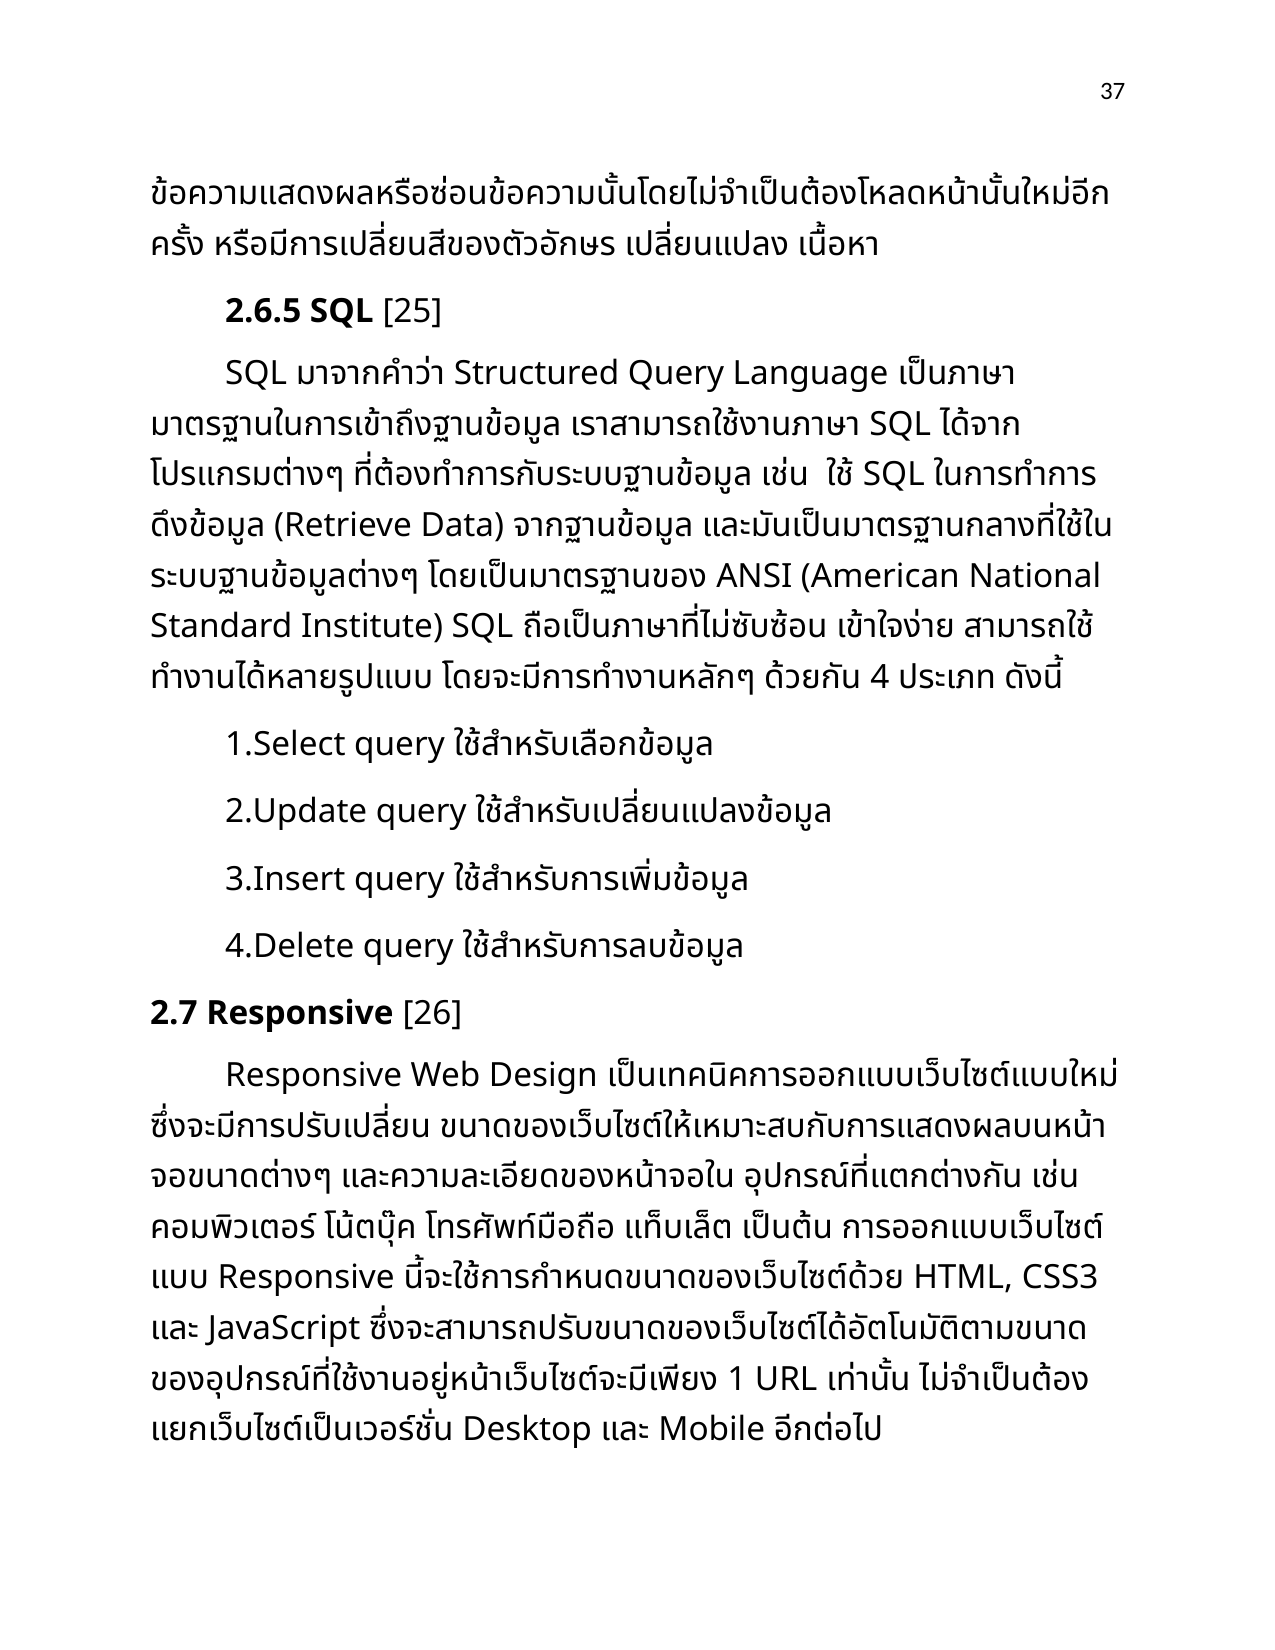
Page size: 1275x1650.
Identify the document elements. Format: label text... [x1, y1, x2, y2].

text 1.Select query ใช้สำหรับเลือกข้อมูล [150, 720, 1125, 771]
text 2.6.5 SQL [25] [150, 287, 1125, 332]
text 2.Update query ใช้สำหรับเปลี่ยนแปลงข้อมูล [150, 787, 1125, 838]
text SQL มาจากคำว่า Structured Query Language เป็นภาษามาตรฐานในการเข้าถึงฐานข้อมูล เราสามารถใช้งานภาษา SQL ได้จากโปรแกรมต่างๆ ที่ต้องทำการกับระบบฐานข้อมูล เช่น ใช้ SQL ในการทำการดึงข้อมูล (Retrieve Data) จากฐานข้อมูล และมันเป็นมาตรฐานกลางที่ใช้ในระบบฐานข้อมูลต่างๆ โดยเป็นมาตรฐานของ ANSI (American National Standard Institute) SQL ถือเป็นภาษาที่ไม่ซับซ้อน เข้าใจง่าย สามารถใช้ทำงานได้หลายรูปแบบ โดยจะมีการทำงานหลักๆ ด้วยกัน 4 ประเภท ดังนี้ [150, 349, 1125, 703]
text Responsive Web Design เป็นเทคนิคการออกแบบเว็บไซต์แบบใหม่ ซึ่งจะมีการปรับเปลี่ยน ขนาดของเว็บไซต์ให้เหมาะสบกับการแสดงผลบนหน้าจอขนาดต่างๆ และความละเอียดของหน้าจอใน อุปกรณ์ที่แตกต่างกัน เช่น คอมพิวเตอร์ โน้ตบุ๊ค โทรศัพท์มือถือ แท็บเล็ต เป็นต้น การออกแบบเว็บไซต์แบบ Responsive นี้จะใช้การกำหนดขนาดของเว็บไซต์ด้วย HTML, CSS3 และ JavaScript ซึ่งจะสามารถปรับขนาดของเว็บไซต์ได้อัตโนมัติตามขนาดของอุปกรณ์ที่ใช้งานอยู่หน้าเว็บไซต์จะมีเพียง 1 URL เท่านั้น ไม่จำเป็นต้องแยกเว็บไซต์เป็นเวอร์ชั่น Desktop และ Mobile อีกต่อไป [150, 1051, 1125, 1456]
text 4.Delete query ใช้สำหรับการลบข้อมูล [150, 922, 1125, 972]
text 3.Insert query ใช้สำหรับการเพิ่มข้อมูล [150, 854, 1125, 905]
text 2.7 Responsive [26] [150, 989, 1125, 1034]
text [150, 169, 1125, 270]
